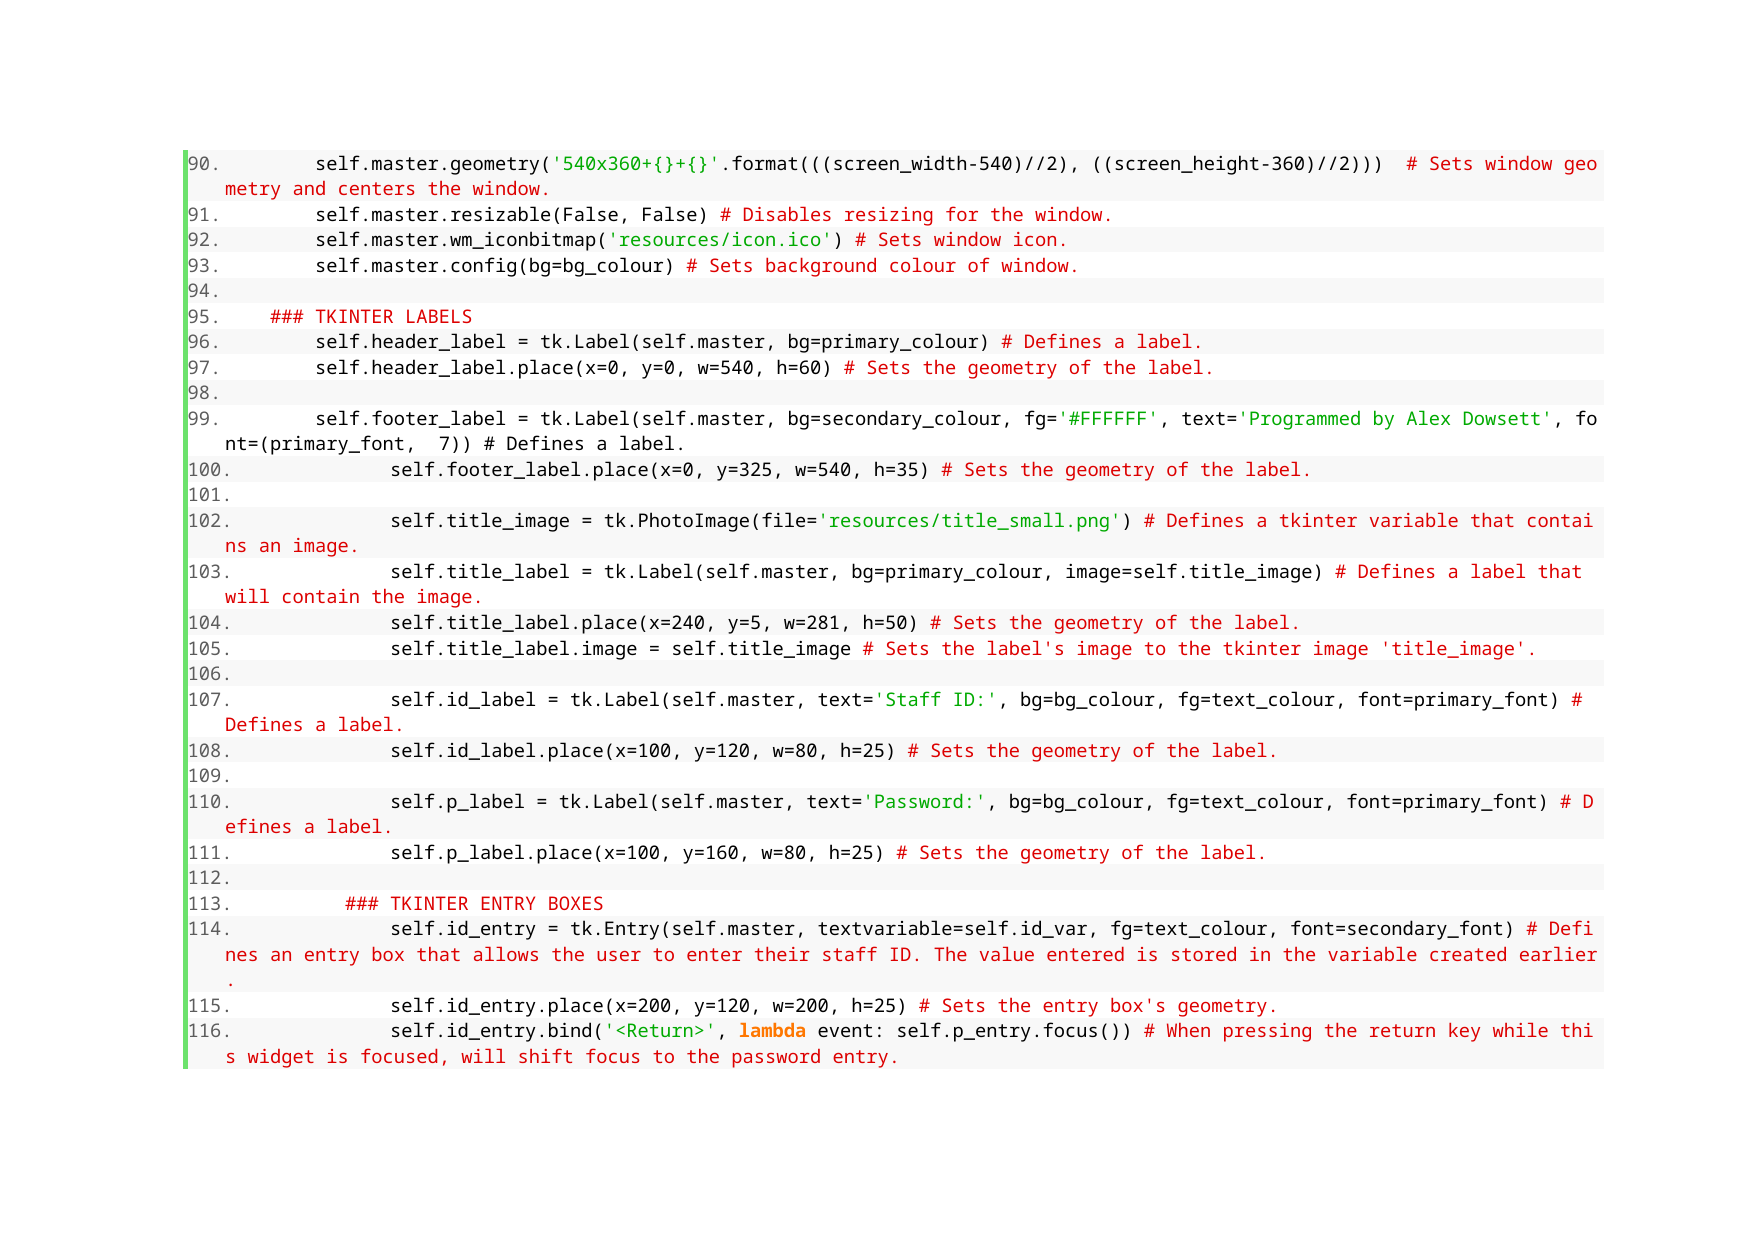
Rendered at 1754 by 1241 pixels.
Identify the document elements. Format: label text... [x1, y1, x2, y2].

list self.id_label = tk.Label(self.master, text='Staff ID:', bg=bg_colour, fg=text_colour, font=primary_font) # Defines a label. [188, 686, 1604, 737]
list self.master.config(bg=bg_colour) # Sets background colour of window. [188, 252, 1604, 278]
list self.id_entry.bind('<Return>', lambda event: self.p_entry.focus()) # When pressing the return key while this widget is focused, will shift focus to the password entry. [188, 1018, 1604, 1069]
list self.title_image = tk.PhotoImage(file='resources/title_small.png') # Defines a tkinter variable that contains an image. [188, 507, 1604, 558]
list self.title_label = tk.Label(self.master, bg=primary_colour, image=self.title_image) # Defines a label that will contain the image. [188, 558, 1604, 609]
list self.master.geometry('540x360+{}+{}'.format(((screen_width-540)//2), ((screen_height-360)//2))) # Sets window geometry and centers the window. [188, 150, 1604, 201]
list self.id_entry.place(x=200, y=120, w=200, h=25) # Sets the entry box's geometry. [188, 992, 1604, 1018]
list self.footer_label = tk.Label(self.master, bg=secondary_colour, fg='#FFFFFF', text='Programmed by Alex Dowsett', font=(primary_font, 7)) # Defines a label. [188, 405, 1604, 456]
list self.header_label = tk.Label(self.master, bg=primary_colour) # Defines a label. [188, 329, 1604, 354]
list ### TKINTER ENTRY BOXES [188, 890, 1604, 916]
list self.master.resizable(False, False) # Disables resizing for the window. [188, 201, 1604, 227]
list self.title_label.image = self.title_image # Sets the label's image to the tkinter image 'title_image'. [188, 635, 1604, 660]
list self.footer_label.place(x=0, y=325, w=540, h=35) # Sets the geometry of the label. [188, 456, 1604, 482]
list self.title_label.place(x=240, y=5, w=281, h=50) # Sets the geometry of the label. [188, 609, 1604, 635]
list self.p_label.place(x=100, y=160, w=80, h=25) # Sets the geometry of the label. [188, 839, 1604, 864]
list self.header_label.place(x=0, y=0, w=540, h=60) # Sets the geometry of the label. [188, 354, 1604, 380]
list self.id_label.place(x=100, y=120, w=80, h=25) # Sets the geometry of the label. [188, 737, 1604, 762]
list self.id_entry = tk.Entry(self.master, textvariable=self.id_var, fg=text_colour, font=secondary_font) # Defines an entry box that allows the user to enter their staff ID. The value entered is stored in the variable created earlier. [188, 916, 1604, 992]
list self.p_label = tk.Label(self.master, text='Password:', bg=bg_colour, fg=text_colour, font=primary_font) # Defines a label. [188, 788, 1604, 839]
list ### TKINTER LABELS [188, 303, 1604, 329]
list self.master.wm_iconbitmap('resources/icon.ico') # Sets window icon. [188, 227, 1604, 252]
